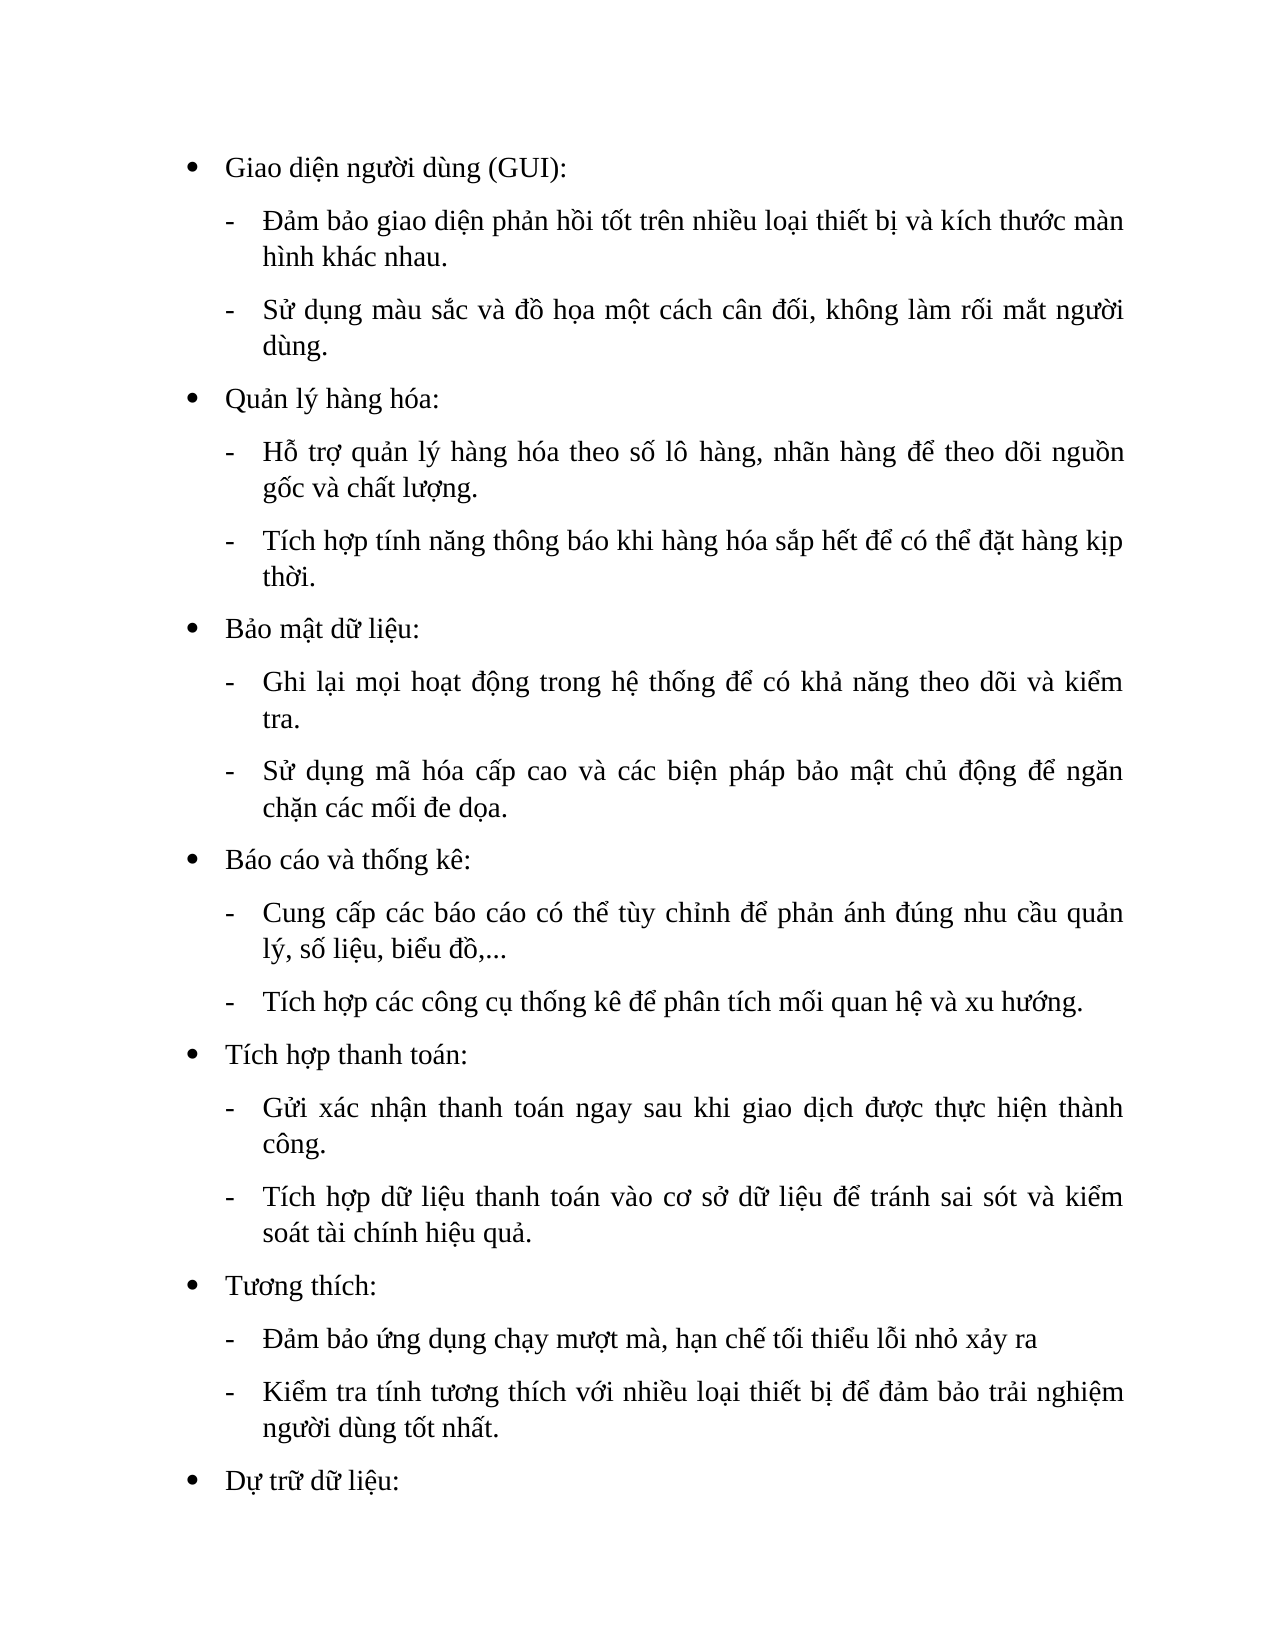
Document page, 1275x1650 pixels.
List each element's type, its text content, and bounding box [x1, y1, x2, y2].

list Tích hợp tính năng thông báo khi hàng hóa sắp hết để có thể đặt hàng kịp thời. [225, 523, 1125, 592]
list Bảo mật dữ liệu: [187, 612, 1125, 645]
list Ghi lại mọi hoạt động trong hệ thống để có khả năng theo dõi và kiểm tra. [225, 664, 1125, 734]
list Sử dụng màu sắc và đồ họa một cách cân đối, không làm rối mắt người dùng. [225, 292, 1125, 362]
list Dự trữ dữ liệu: [187, 1463, 1125, 1496]
list Hỗ trợ quản lý hàng hóa theo số lô hàng, nhãn hàng để theo dõi nguồn gốc và chất lượng. [225, 434, 1125, 503]
list Báo cáo và thống kê: [187, 842, 1125, 876]
list Sử dụng mã hóa cấp cao và các biện pháp bảo mật chủ động để ngăn chặn các mối đe dọa. [225, 753, 1125, 823]
list Giao diện người dùng (GUI): [187, 150, 1125, 184]
list Tương thích: [187, 1268, 1125, 1302]
list Kiểm tra tính tương thích với nhiều loại thiết bị để đảm bảo trải nghiệm người dùng tốt nhất. [225, 1374, 1125, 1443]
list Gửi xác nhận thanh toán ngay sau khi giao dịch được thực hiện thành công. [225, 1090, 1125, 1160]
list Tích hợp thanh toán: [187, 1037, 1125, 1071]
list Đảm bảo giao diện phản hồi tốt trên nhiều loại thiết bị và kích thước màn hình khác nhau. [225, 203, 1125, 273]
list Cung cấp các báo cáo có thể tùy chỉnh để phản ánh đúng nhu cầu quản lý, số liệu, biểu đồ,... [225, 895, 1125, 965]
list Tích hợp dữ liệu thanh toán vào cơ sở dữ liệu để tránh sai sót và kiểm soát tài chính hiệu quả. [225, 1179, 1125, 1249]
list Đảm bảo ứng dụng chạy mượt mà, hạn chế tối thiểu lỗi nhỏ xảy ra [225, 1321, 1125, 1354]
list Tích hợp các công cụ thống kê để phân tích mối quan hệ và xu hướng. [225, 984, 1125, 1018]
list Quản lý hàng hóa: [187, 381, 1125, 414]
